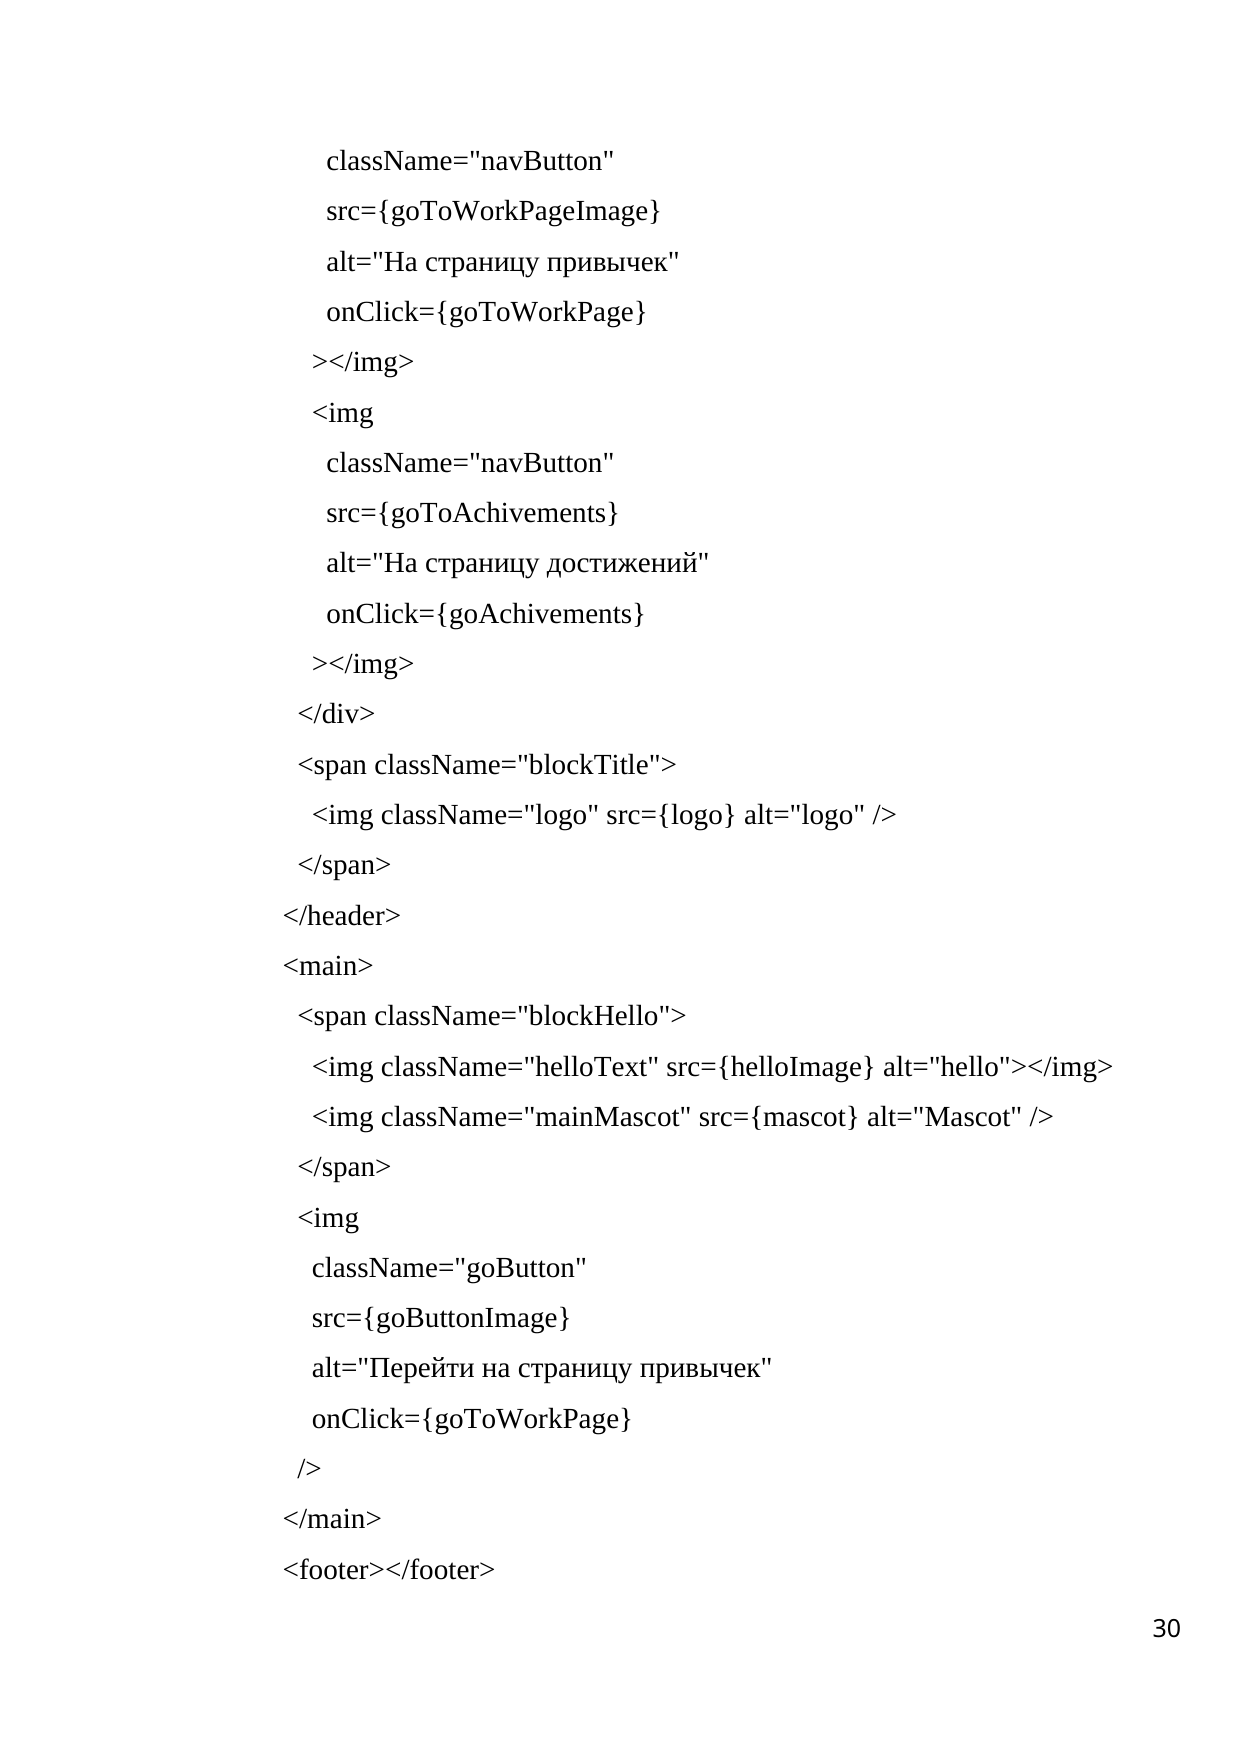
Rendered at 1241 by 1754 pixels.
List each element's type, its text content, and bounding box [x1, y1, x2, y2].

text </main> [177, 1502, 1122, 1535]
text <span className="blockHello"> [177, 998, 1122, 1032]
text <img [177, 1200, 1122, 1233]
text </span> [177, 847, 1122, 881]
text <img className="mainMascot" src={mascot} alt="Mascot" /> [177, 1099, 1122, 1133]
text </div> [177, 697, 1122, 730]
text </header> [177, 898, 1122, 931]
text /> [177, 1451, 1122, 1485]
text <img [177, 395, 1122, 428]
text onClick={goToWorkPage} [177, 294, 1122, 328]
text onClick={goAchivements} [177, 596, 1122, 629]
text </span> [177, 1149, 1122, 1183]
text <main> [177, 948, 1122, 982]
text onClick={goToWorkPage} [177, 1401, 1122, 1434]
text alt="На страницу привычек" [177, 244, 1122, 277]
text src={goToAchivements} [177, 495, 1122, 529]
text src={goToWorkPageImage} [177, 193, 1122, 227]
text <footer></footer> [177, 1552, 1122, 1585]
text alt="Перейти на страницу привычек" [177, 1351, 1122, 1384]
text className="navButton" [177, 445, 1122, 478]
text className="goButton" [177, 1250, 1122, 1283]
text className="navButton" [177, 143, 1122, 177]
text ></img> [177, 344, 1122, 378]
text <span className="blockTitle"> [177, 747, 1122, 780]
text <img className="helloText" src={helloImage} alt="hello"></img> [177, 1049, 1122, 1082]
text ></img> [177, 646, 1122, 680]
text src={goButtonImage} [177, 1300, 1122, 1334]
text alt="На страницу достижений" [177, 546, 1122, 579]
text <img className="logo" src={logo} alt="logo" /> [177, 797, 1122, 831]
